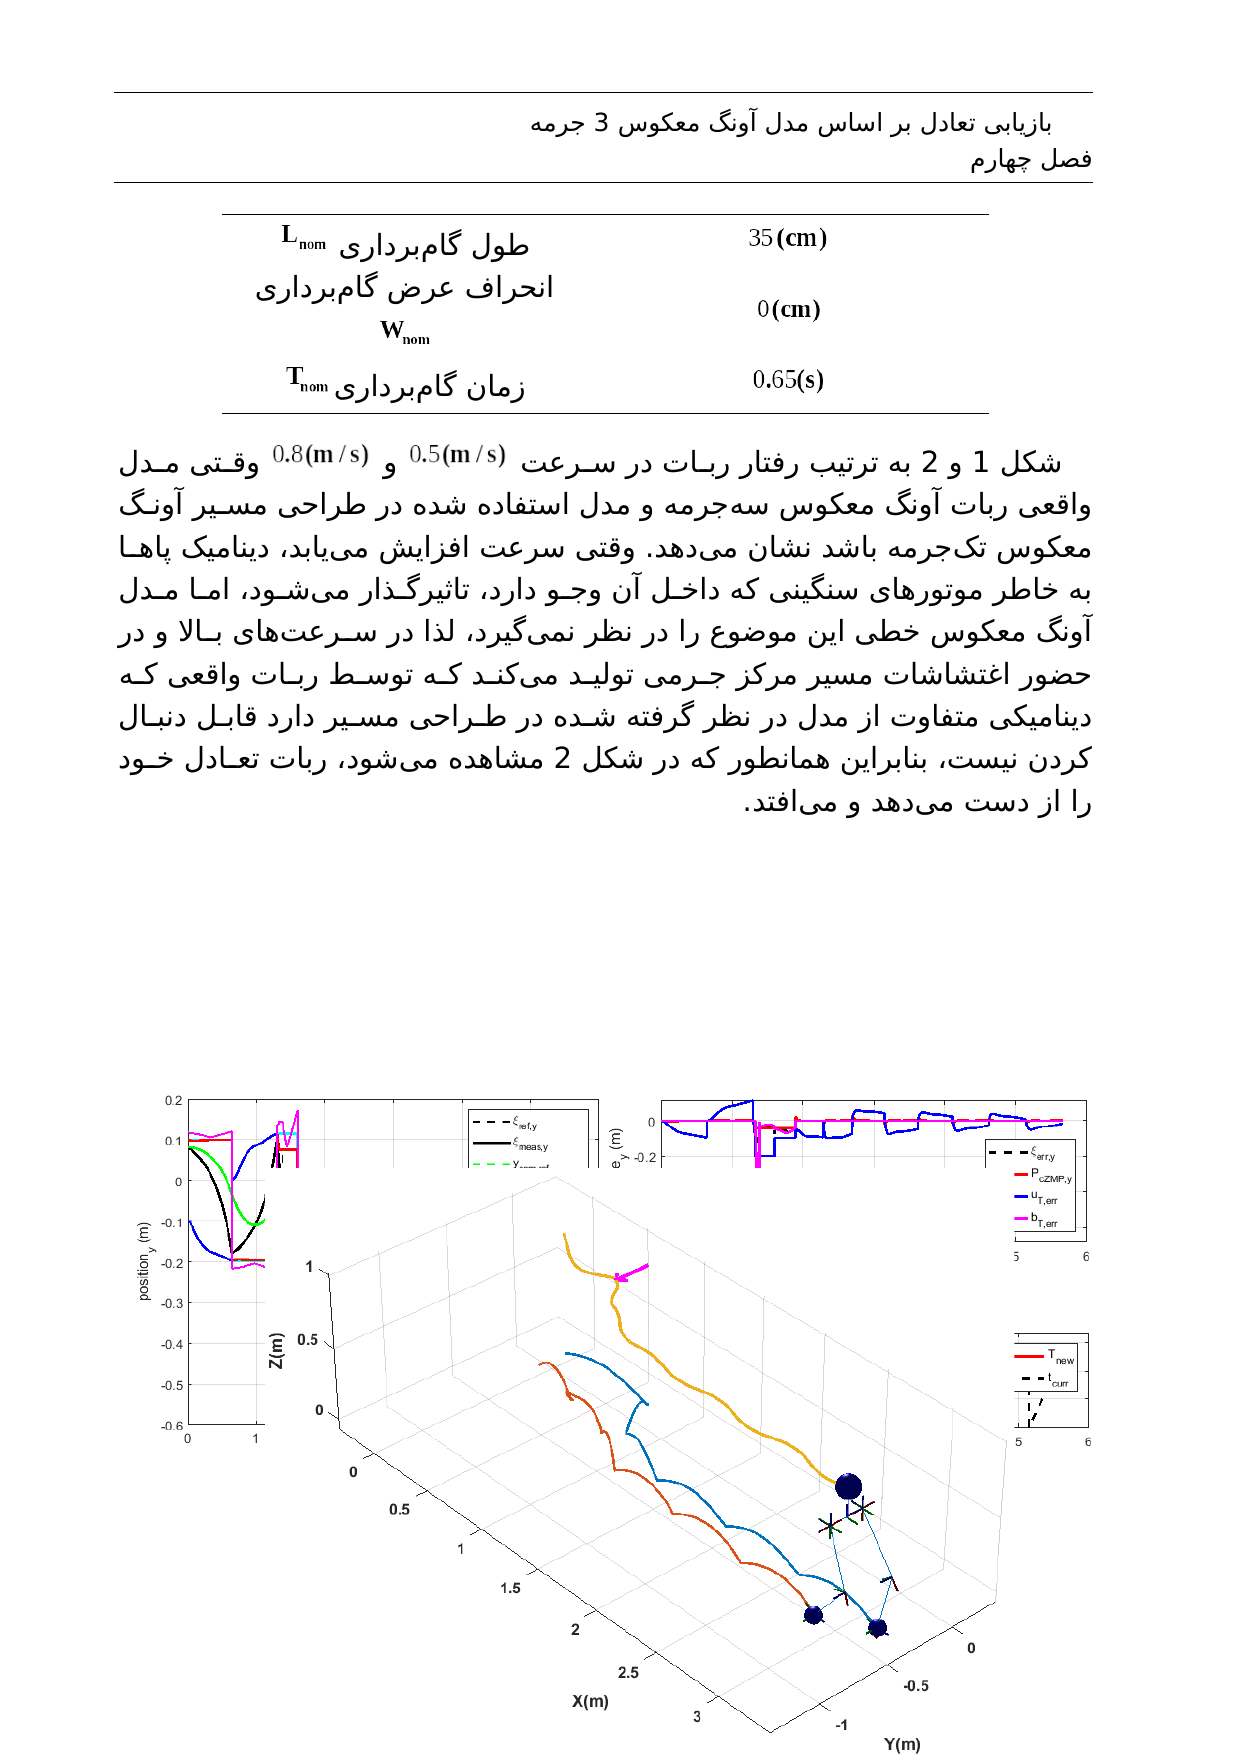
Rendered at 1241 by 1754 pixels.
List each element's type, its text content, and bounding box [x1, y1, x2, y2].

table_cell طول گام‌برداری [222, 215, 587, 270]
table_cell [587, 270, 989, 356]
table_cell [587, 215, 989, 270]
text شکل 1 و 2 به ترتیب رفتار ربات در سرعت و وقتی مدل واقعی ربات آونگ معکوس سه‌جرمه و مدل استفاده شده در طراحی مسیر آونگ معکوس تک‌جرمه باشد نشان می‌دهد. وقتی سرعت افزایش می‌یابد، دینامیک پاها به خاطر موتورهای سنگینی که داخل آن وجو دارد، تاثیرگذار می‌شود، اما مدل آونگ معکوس خطی این موضوع را در نظر نمی‌گیرد، لذا در سرعت‌های بالا و در حضور اغتشاشات مسیر مرکز جرمی تولید می‌کند که توسط ربات واقعی که دینامیکی متفاوت از مدل در نظر گرفته شده در طراحی مسیر دارد قابل دنبال کردن نیست، بنابراین همانطور که در شکل 2 مشاهده می‌شود، ربات تعادل خود را از دست می‌دهد و می‌افتد. [118, 438, 1092, 818]
table_cell [587, 356, 989, 412]
picture [118, 1070, 1094, 1754]
table_cell زمان گام‌برداری [222, 356, 587, 412]
table_cell انحراف عرض گام‌برداری [222, 270, 587, 356]
